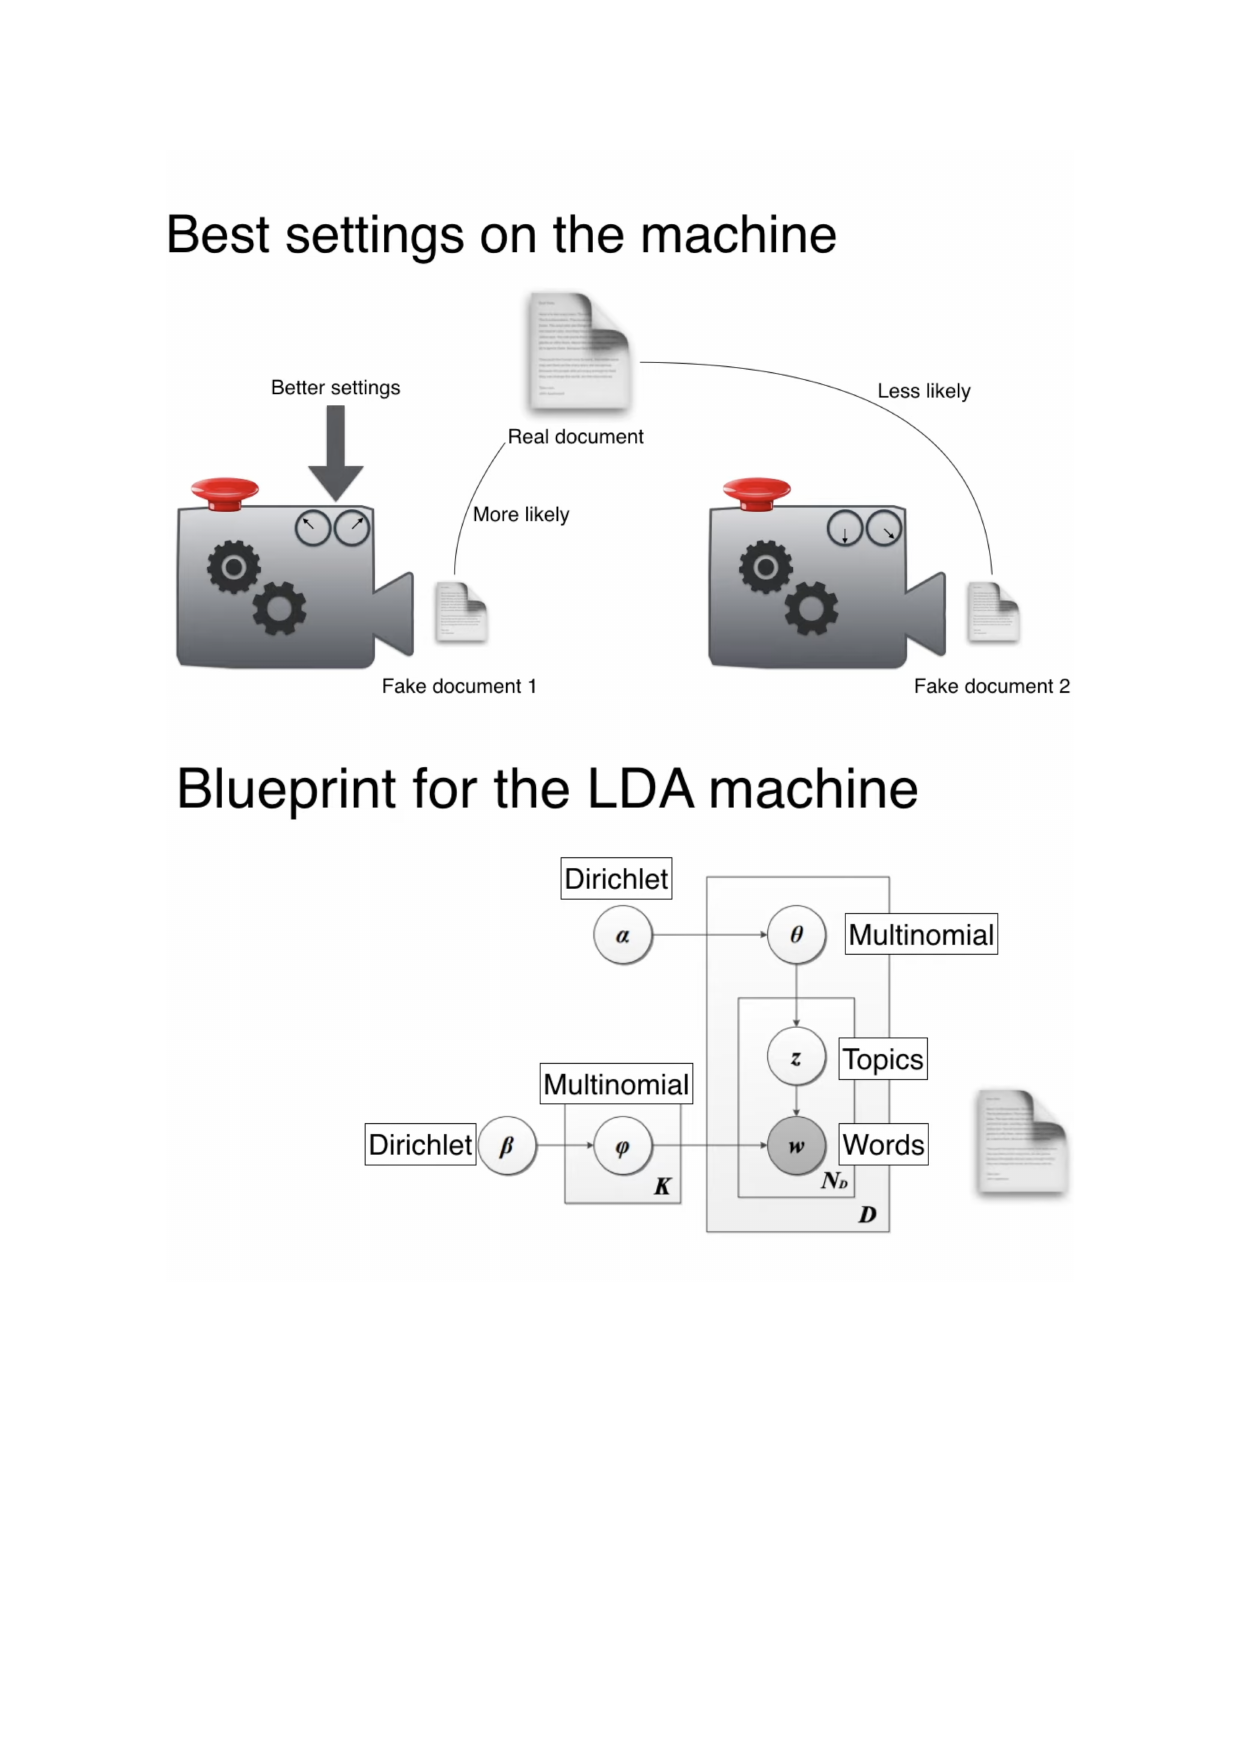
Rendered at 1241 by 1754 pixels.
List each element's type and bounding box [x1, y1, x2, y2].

picture [166, 150, 1075, 1282]
